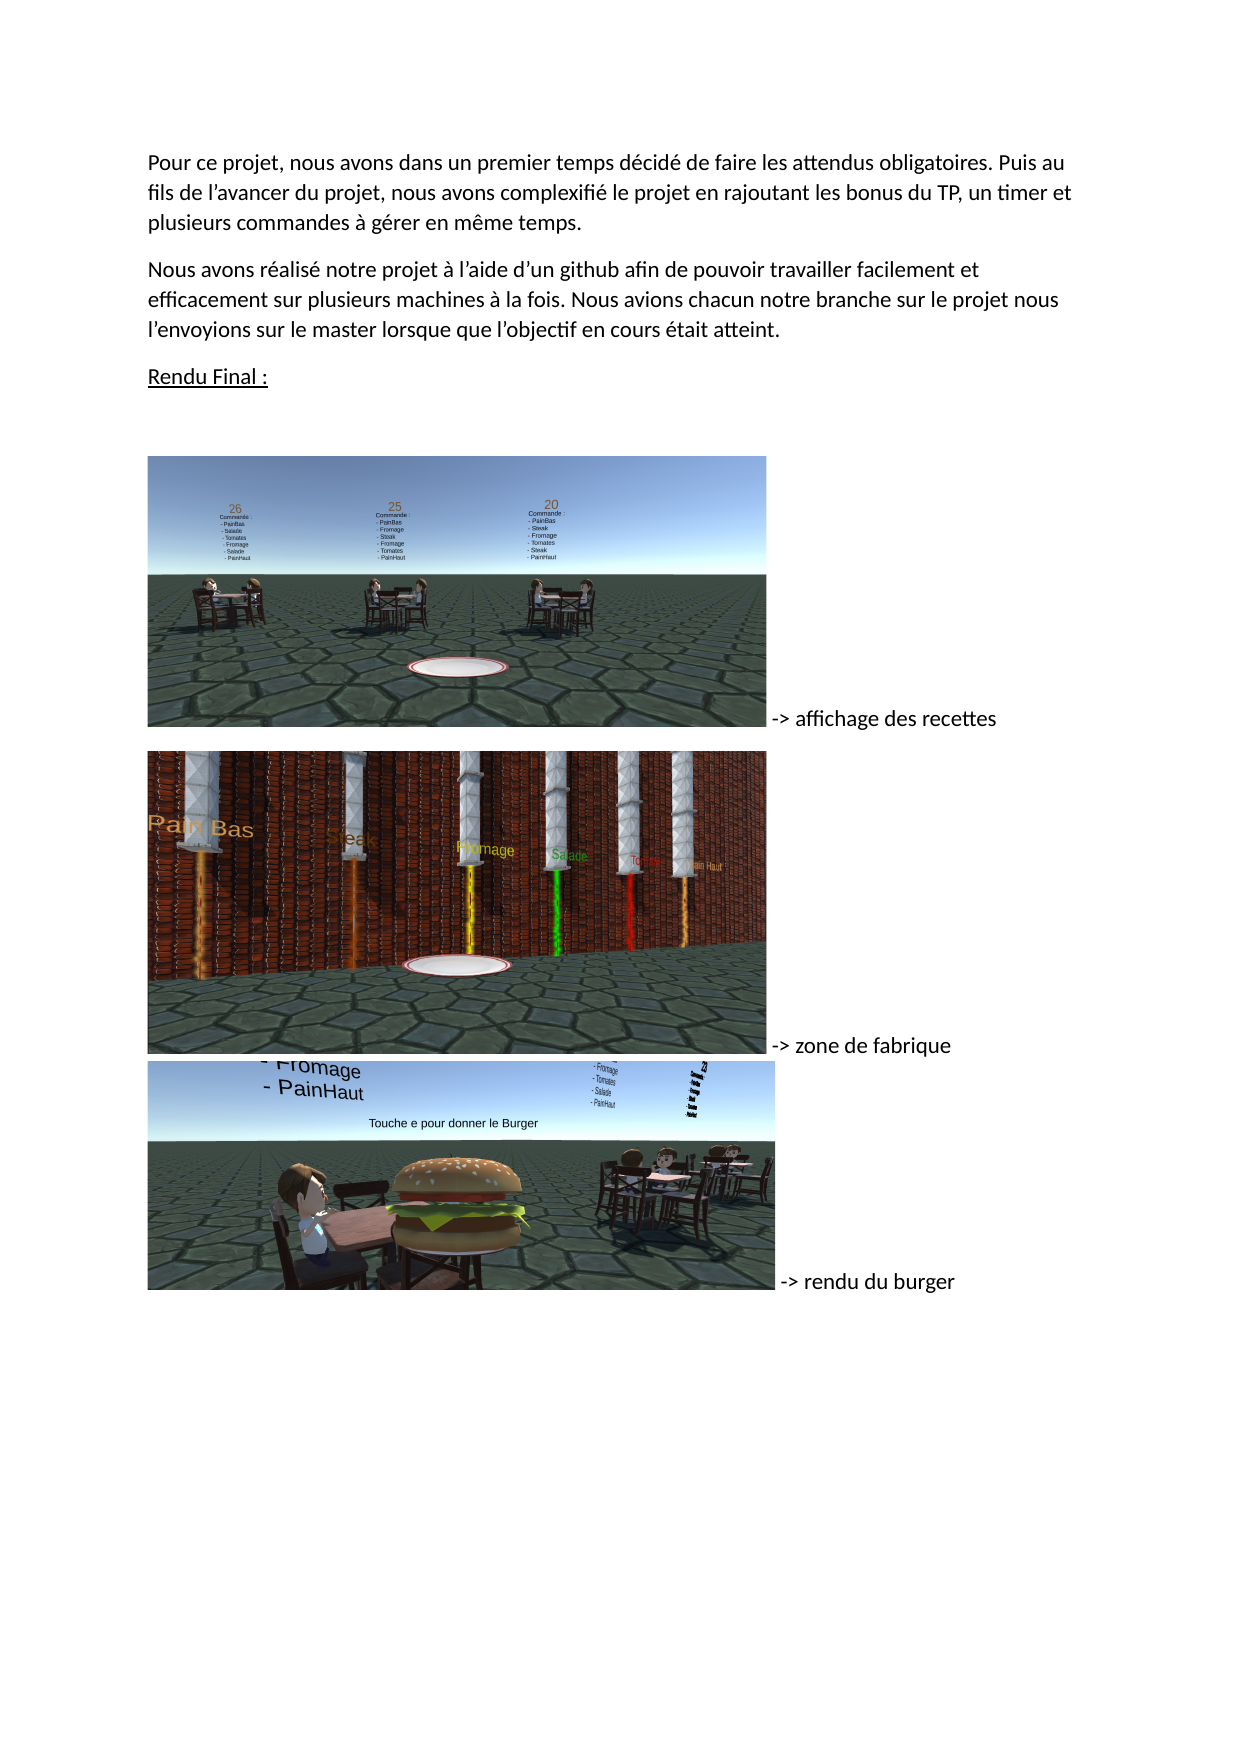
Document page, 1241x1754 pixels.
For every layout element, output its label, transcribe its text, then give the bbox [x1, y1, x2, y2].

picture [147, 751, 767, 1054]
picture [147, 456, 767, 727]
text Nous avons réalisé notre projet à l’aide d’un github afin de pouvoir travailler facilement et efficacement sur plusieurs machines à la fois. Nous avions chacun notre branche sur le projet nous l’envoyions sur le master lorsque que l’objectif en cours était atteint. [148, 255, 1093, 343]
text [148, 751, 1093, 1295]
picture [147, 1061, 775, 1290]
text Rendu Final : [148, 362, 1093, 390]
text Pour ce projet, nous avons dans un premier temps décidé de faire les attendus obligatoires. Puis au fils de l’avancer du projet, nous avons complexifié le projet en rajoutant les bonus du TP, un timer et plusieurs commandes à gérer en même temps. [148, 148, 1093, 236]
